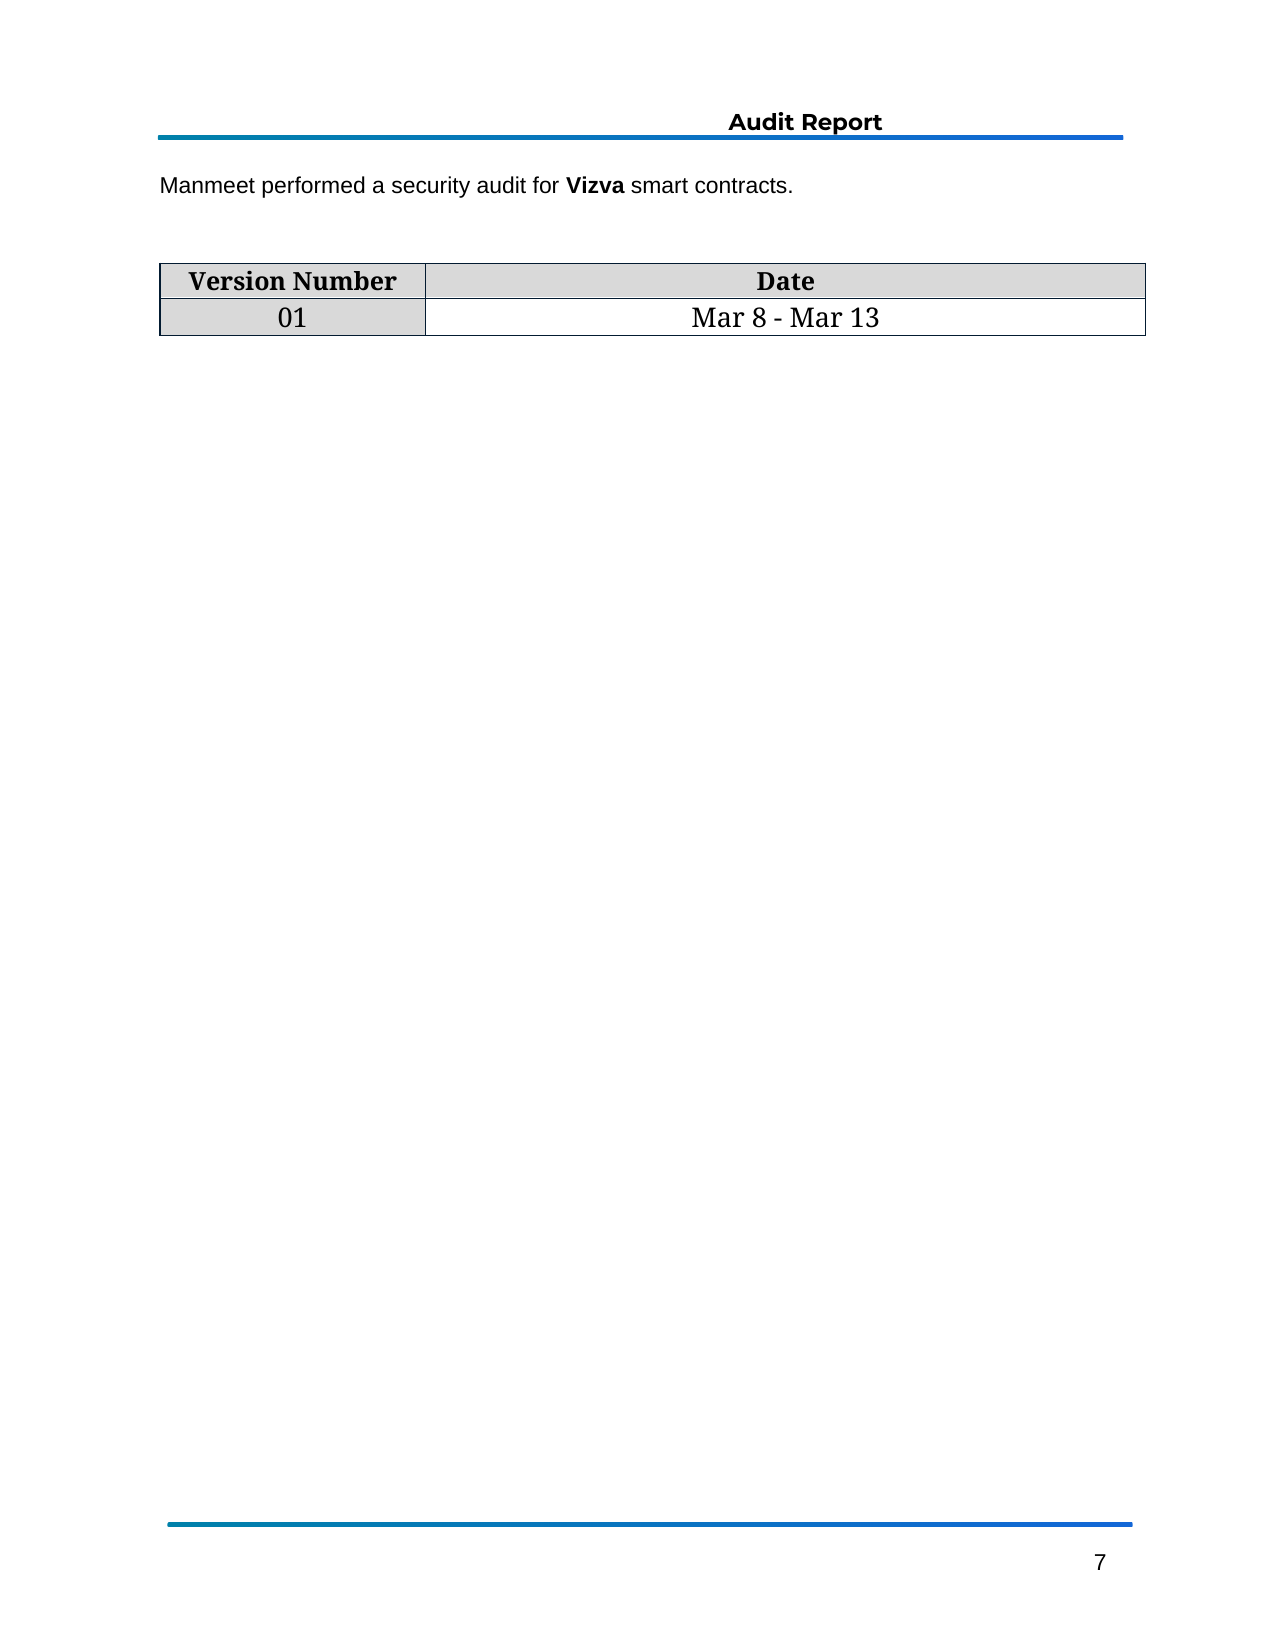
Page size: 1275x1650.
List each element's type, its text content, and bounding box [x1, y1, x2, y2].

picture [467, 1522, 1133, 1527]
table_header Version Number [161, 264, 425, 297]
table_cell Mar 8 - Mar 13 [426, 299, 1145, 335]
picture [457, 135, 1124, 140]
text Manmeet performed a security audit for Vizva smart contracts. [159, 172, 1106, 198]
table_cell 01 [161, 299, 425, 335]
table_header Date [426, 264, 1145, 297]
